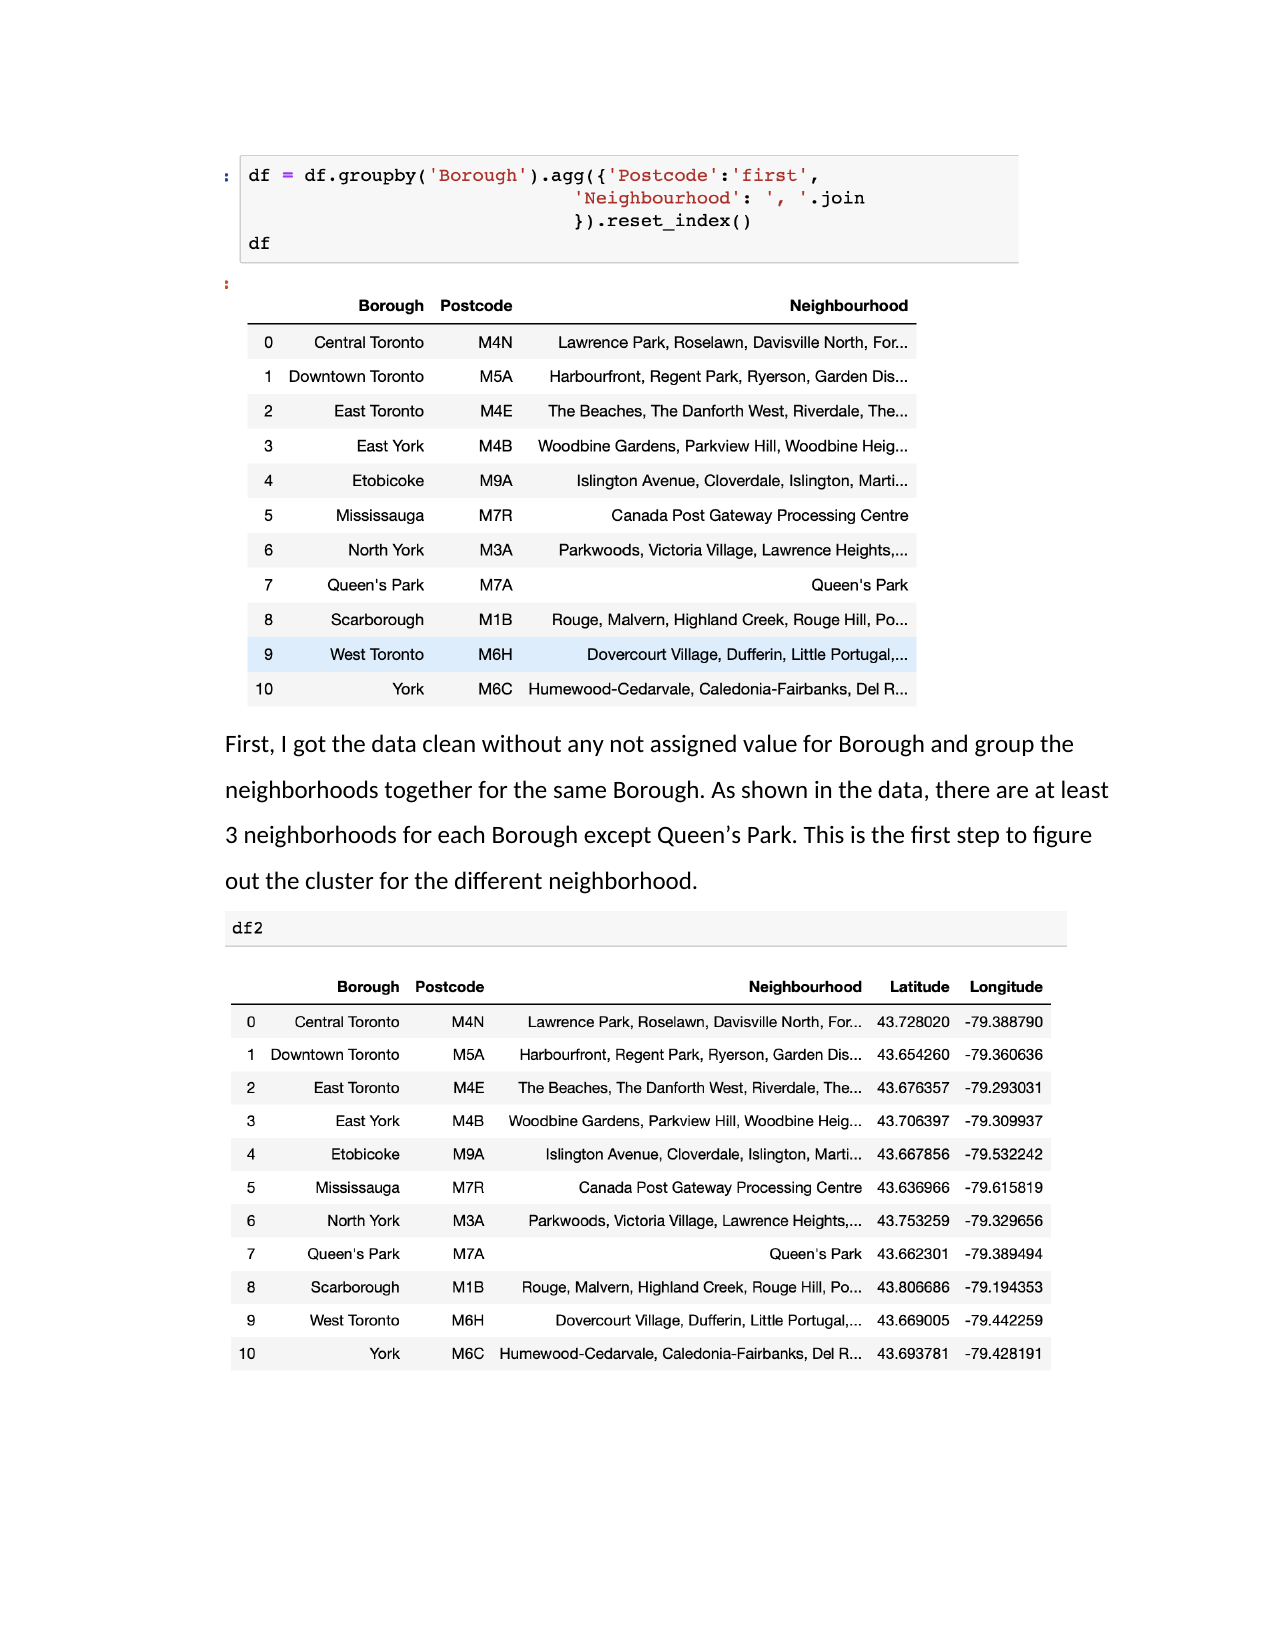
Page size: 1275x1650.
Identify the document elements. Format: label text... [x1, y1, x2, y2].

picture [225, 150, 1019, 713]
picture [225, 911, 1067, 1379]
list First, I got the data clean without any not assigned value for Borough and group the neighborhoods together for the same Borough. As shown in the data, there are at least 3 neighborhoods for each Borough except Queen’s Park. This is the first step to figure out the cluster for the different neighborhood. [225, 728, 1125, 896]
